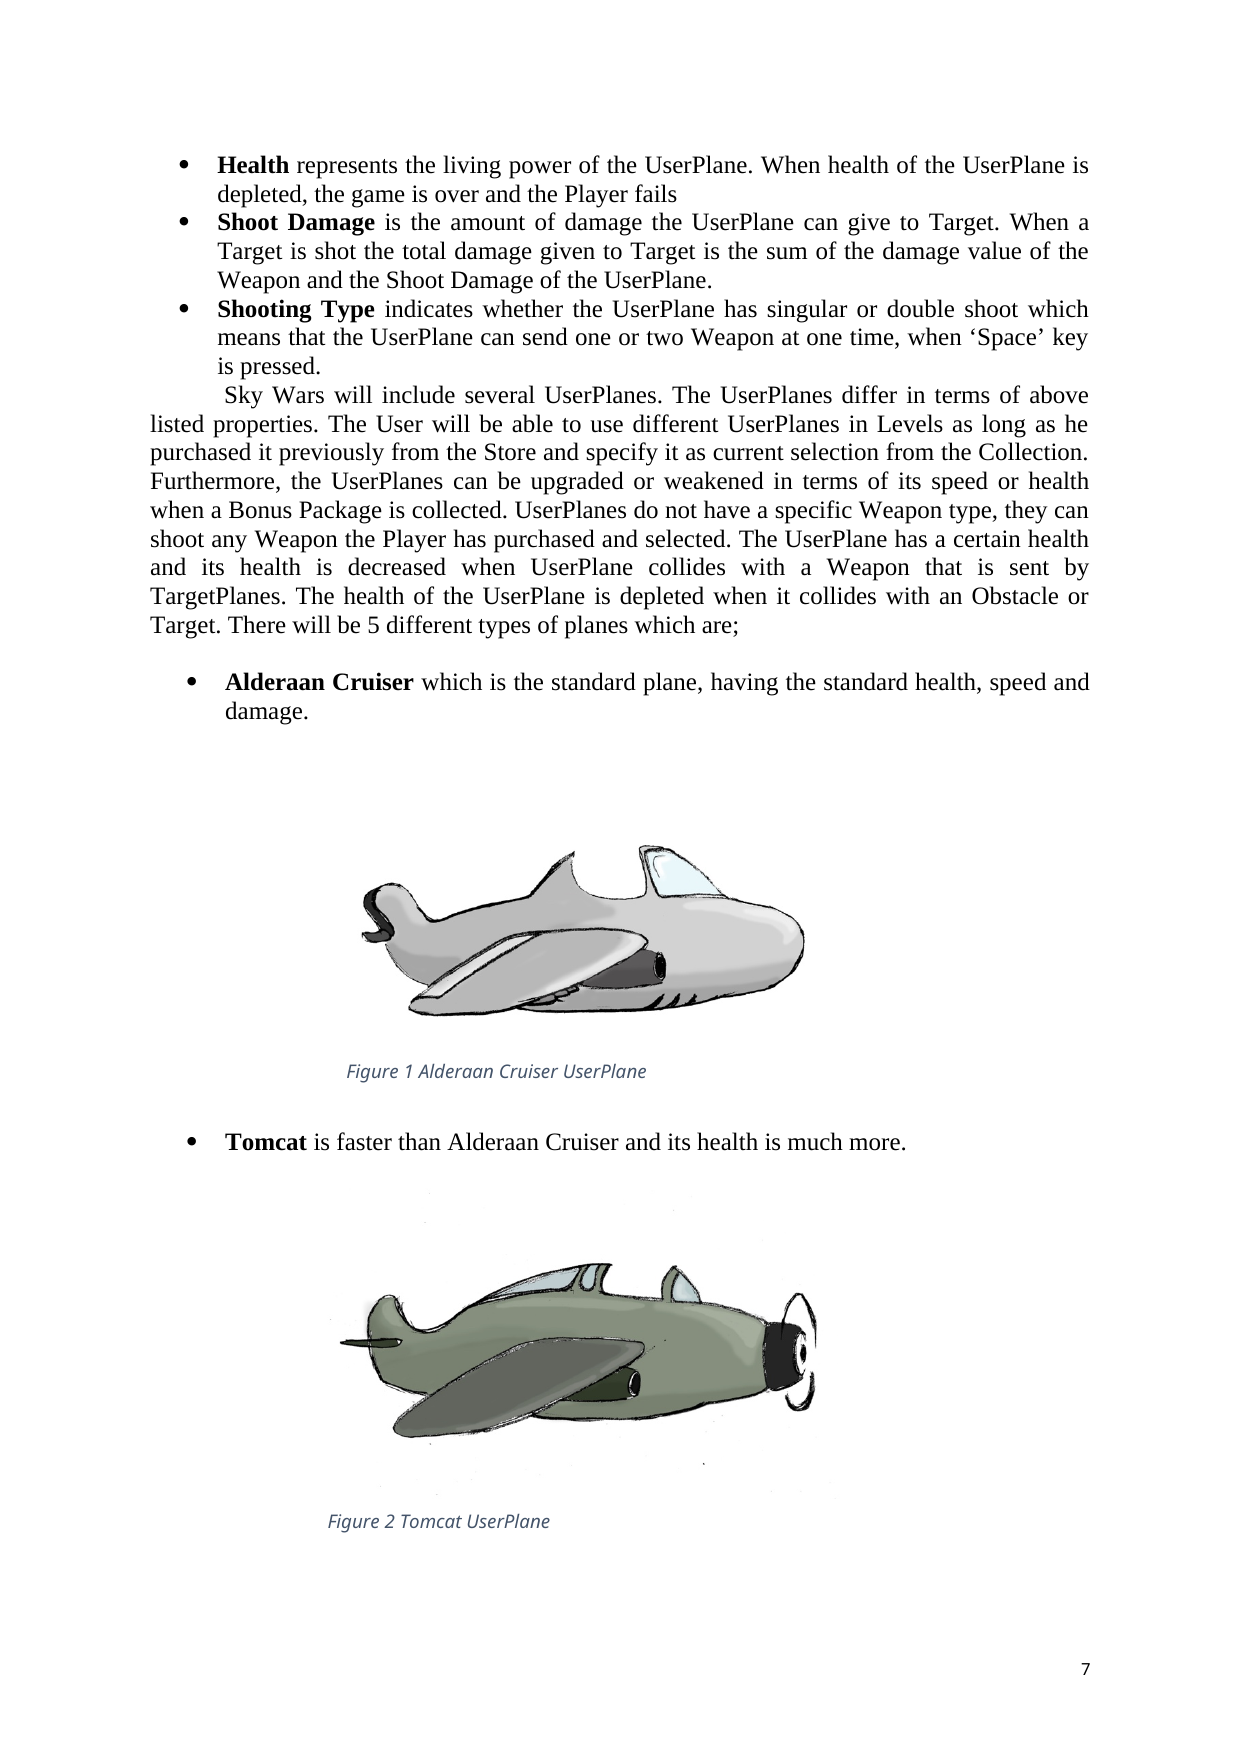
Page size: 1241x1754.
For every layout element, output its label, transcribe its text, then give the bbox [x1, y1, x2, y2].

list Health represents the living power of the UserPlane. When health of the UserPlane is depleted, the game is over and the Player fails [179, 150, 1090, 207]
list Alderaan Cruiser which is the standard plane, having the standard health, speed and damage. [187, 667, 1090, 725]
list Tomcat is faster than Alderaan Cruiser and its health is much more. [187, 1127, 1090, 1156]
list Shooting Type indicates whether the UserPlane has singular or double shoot which means that the UserPlane can send one or two Weapon at one time, when ‘Space’ key is pressed. [179, 294, 1090, 380]
text Sky Wars will include several UserPlanes. The UserPlanes differ in terms of above listed properties. The User will be able to use different UserPlanes in Levels as long as he purchased it previously from the Store and specify it as current selection from the Collection. Furthermore, the UserPlanes can be upgraded or weakened in terms of its speed or health when a Bonus Package is collected. UserPlanes do not have a specific Weapon type, they can shoot any Weapon the Player has purchased and selected. The UserPlane has a certain health and its health is decreased when UserPlane collides with a Weapon that is sent by TargetPlanes. The health of the UserPlane is depleted when it collides with an Obstacle or Target. There will be 5 different types of planes which are; [150, 380, 1090, 639]
list Shoot Damage is the amount of damage the UserPlane can give to Target. When a Target is shot the total damage given to Target is the sum of the damage value of the Weapon and the Shoot Damage of the UserPlane. [179, 207, 1090, 294]
picture [327, 1188, 842, 1499]
picture [346, 719, 861, 1058]
